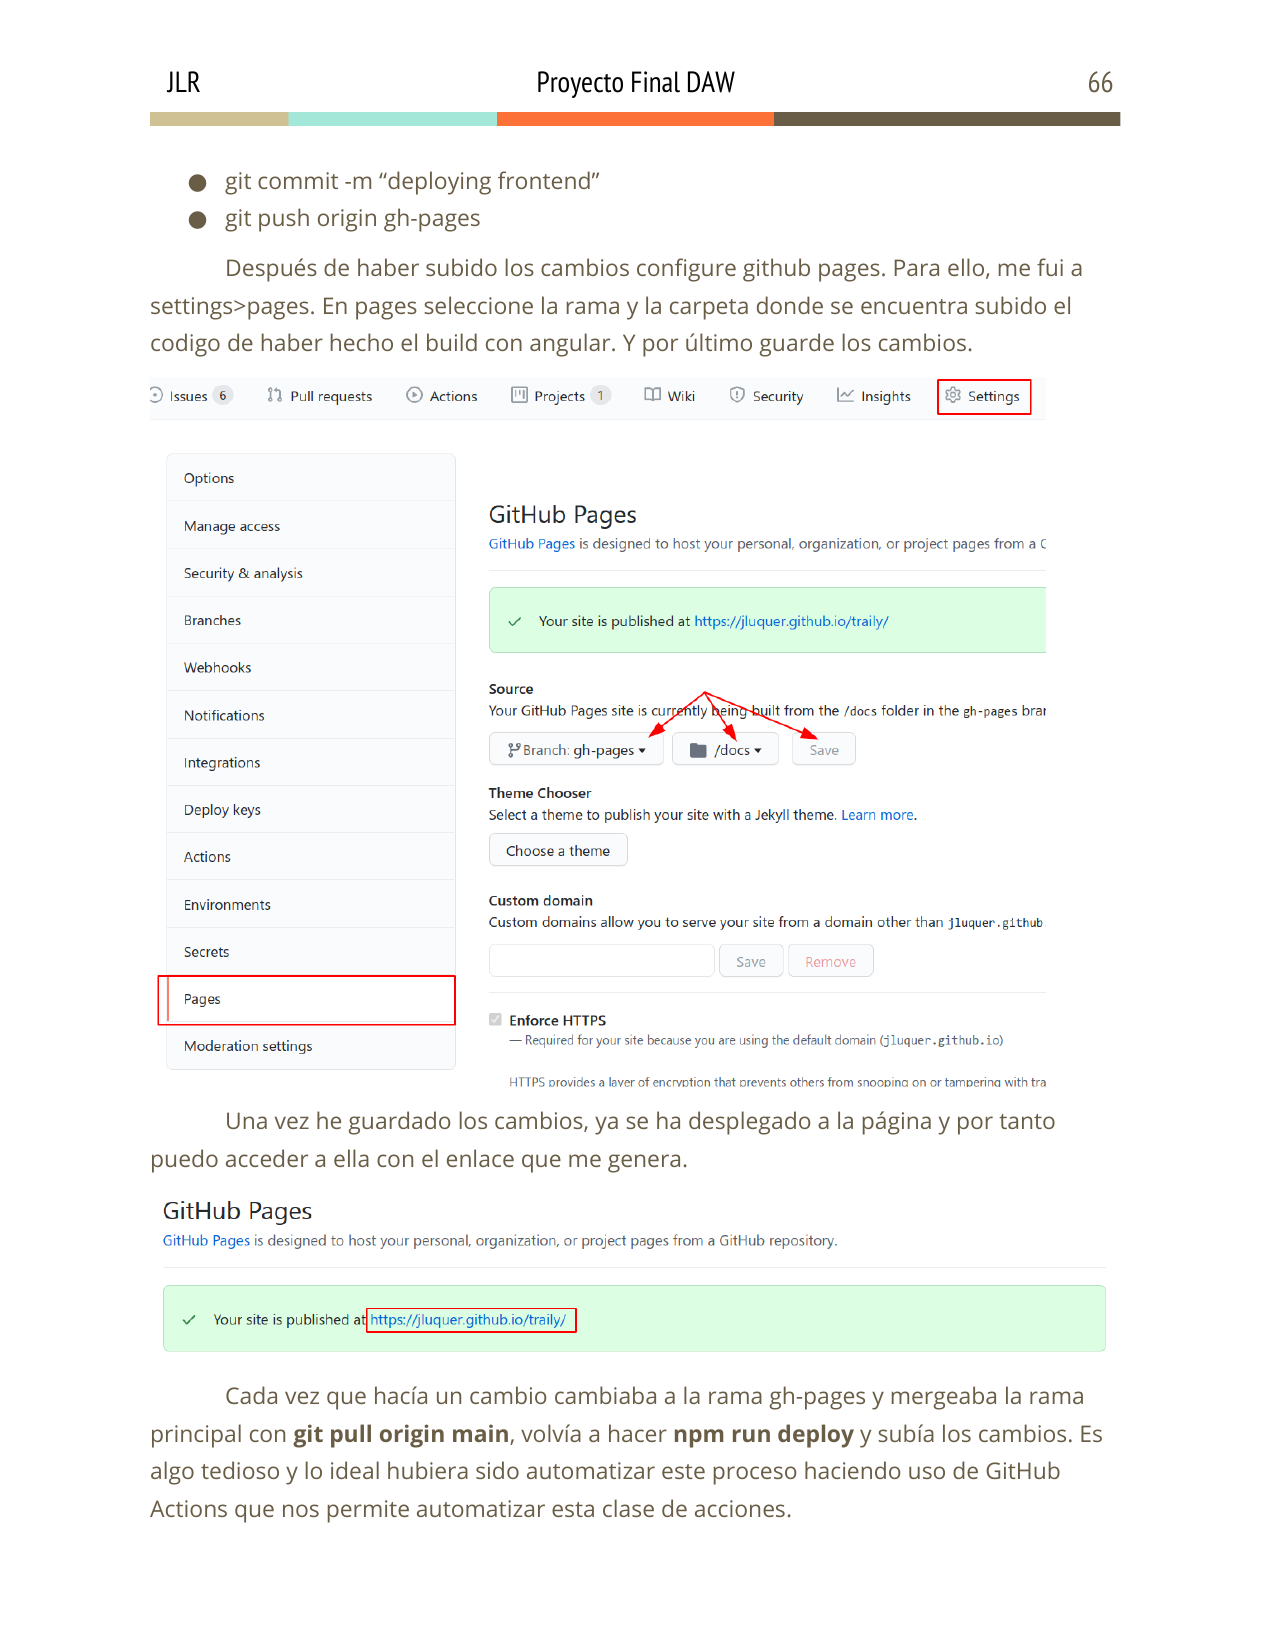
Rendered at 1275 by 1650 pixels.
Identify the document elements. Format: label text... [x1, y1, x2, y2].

text Cada vez que hacía un cambio cambiaba a la rama gh-pages y mergeaba la rama principal con git pull origin main, volvía a hacer npm run deploy y subía los cambios. Es algo tedioso y lo ideal hubiera sido automatizar este proceso haciendo uso de GitHub Actions que nos permite automatizar esta clase de acciones. [150, 1380, 1125, 1524]
list git push origin gh-pages [187, 202, 1125, 233]
text Una vez he guardado los cambios, ya se ha desplegado a la página y por tanto puedo acceder a ella con el enlace que me genera. [150, 1105, 1125, 1174]
picture [150, 377, 1046, 1087]
picture [150, 112, 1121, 126]
list git commit -m “deploying frontend” [187, 165, 1125, 196]
text Después de haber subido los cambios configure github pages. Para ello, me fui a settings>pages. En pages seleccione la rama y la carpeta donde se encuentra subido el codigo de haber hecho el build con angular. Y por último guarde los cambios. [150, 252, 1125, 358]
picture [150, 1192, 1125, 1362]
